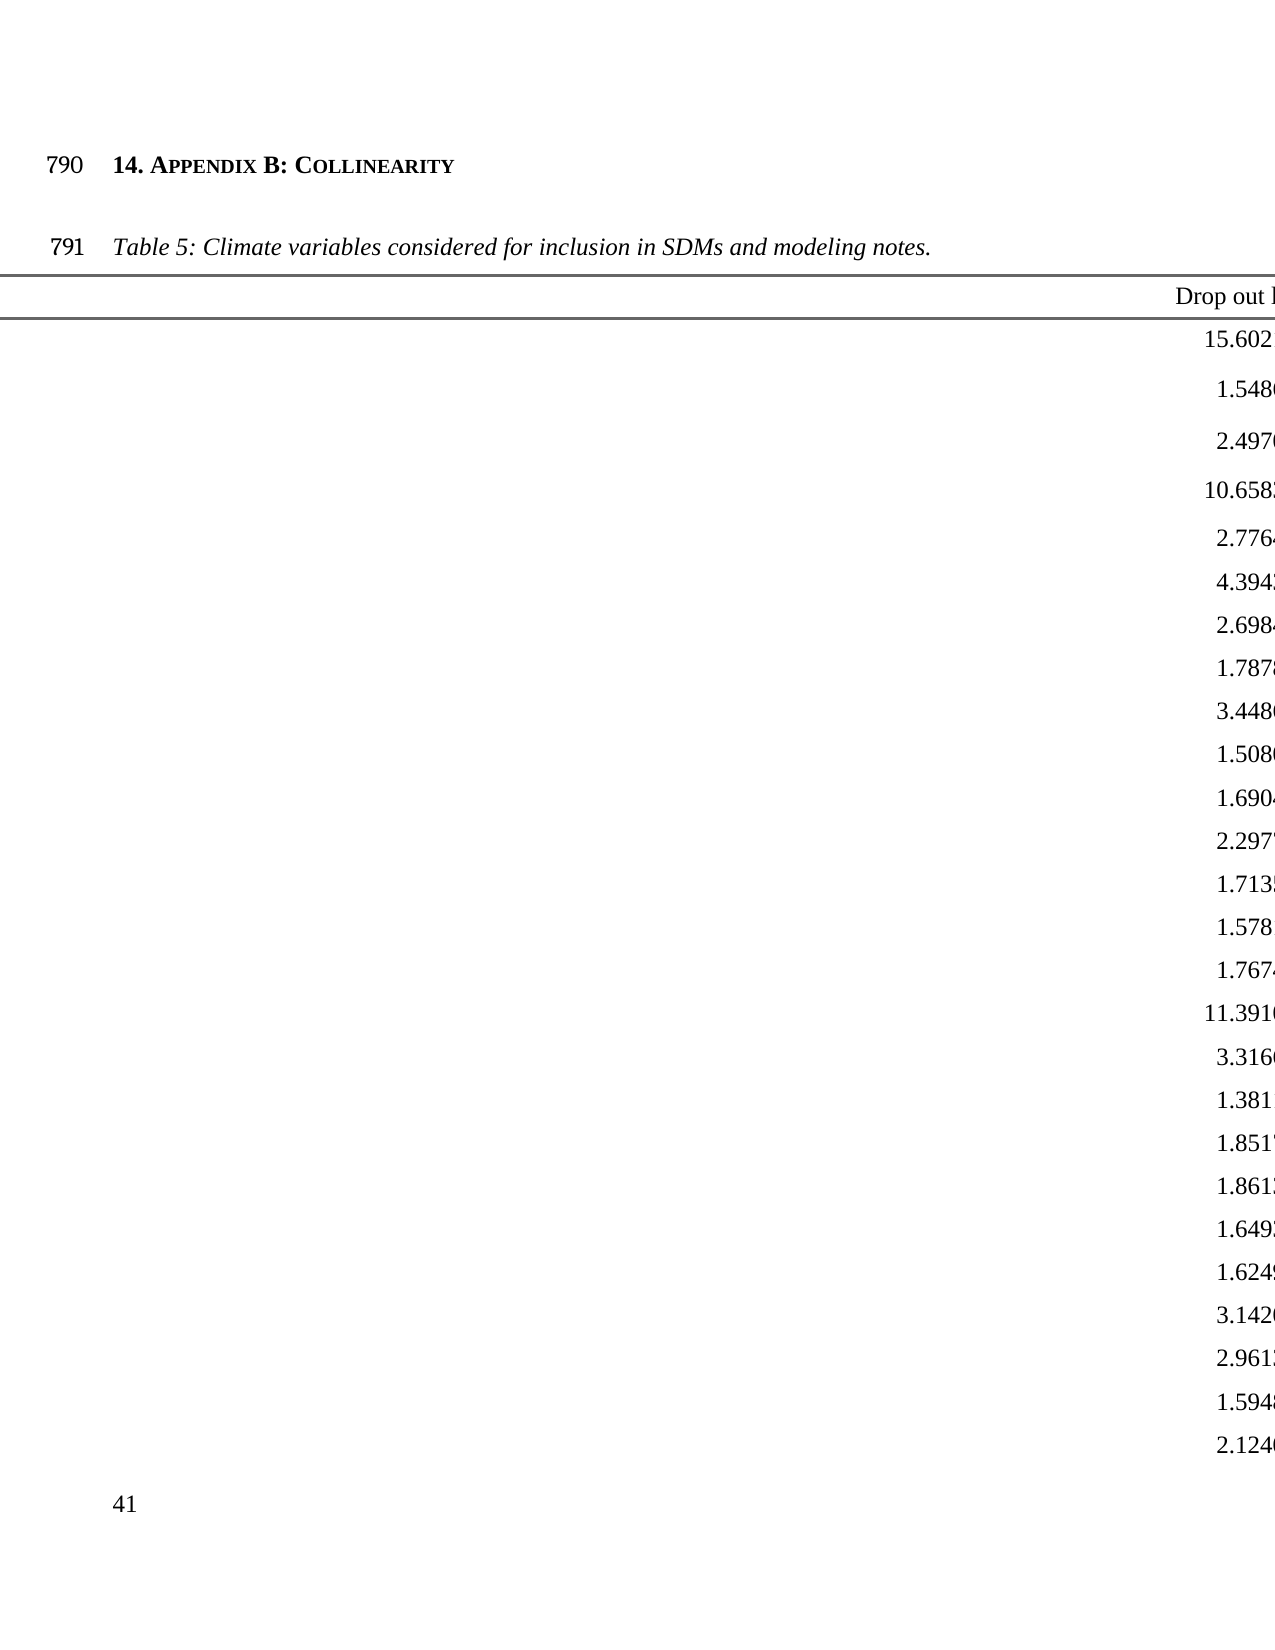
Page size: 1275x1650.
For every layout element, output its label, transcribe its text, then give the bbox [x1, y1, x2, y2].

table_cell 1.624926 [0, 1251, 1275, 1294]
table_cell 1.787878 [0, 648, 1275, 691]
table_cell 4.394327 [0, 561, 1275, 604]
table_cell 1.690420 [0, 777, 1275, 820]
subtitle Appendix B: Collinearity [112, 150, 1162, 179]
table_cell 1.548609 [0, 360, 1275, 420]
table_cell 3.448696 [0, 691, 1275, 734]
table_cell 3.142040 [0, 1295, 1275, 1338]
table_cell 2.776479 [0, 518, 1275, 561]
table_cell 1.381140 [0, 1079, 1275, 1122]
table_cell 1.594825 [0, 1381, 1275, 1424]
table_cell 2.698400 [0, 604, 1275, 647]
table_cell 2.124071 [0, 1424, 1275, 1467]
table_cell 1.713522 [0, 863, 1275, 906]
table_cell 11.391070 [0, 993, 1275, 1036]
table_header Drop out loss [0, 277, 1275, 317]
table_cell 10.658398 [0, 464, 1275, 518]
table_cell 1.861349 [0, 1165, 1275, 1208]
table_cell 15.602186 [0, 320, 1275, 360]
table_cell 2.497007 [0, 420, 1275, 464]
table_cell 1.851747 [0, 1122, 1275, 1165]
table_cell 1.508079 [0, 734, 1275, 777]
table_cell 3.316684 [0, 1036, 1275, 1079]
table_cell 1.649392 [0, 1208, 1275, 1251]
table_cell 2.961350 [0, 1338, 1275, 1381]
text Table 5: Climate variables considered for inclusion in SDMs and modeling notes. [112, 232, 1162, 261]
table_cell 2.297719 [0, 820, 1275, 863]
table_cell 1.767489 [0, 950, 1275, 993]
table_cell 1.578116 [0, 906, 1275, 949]
